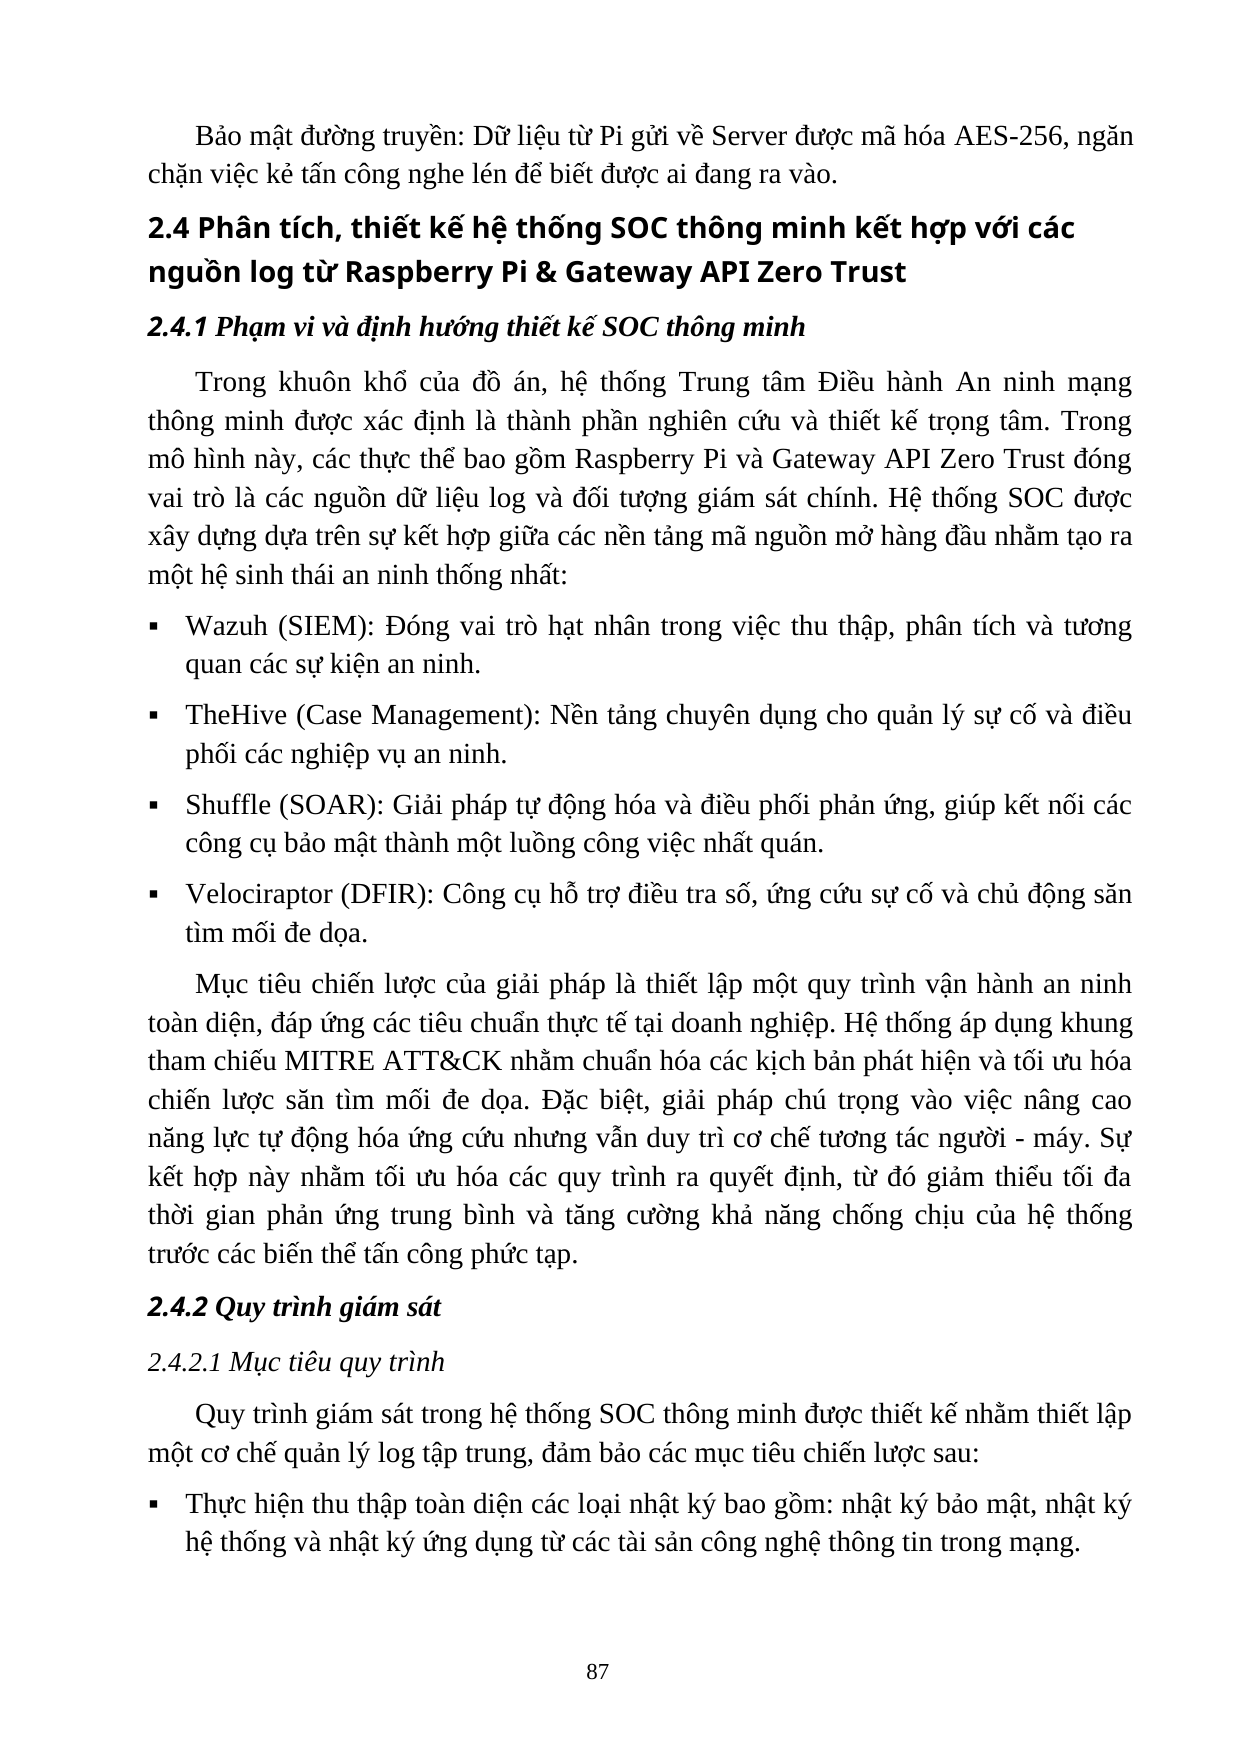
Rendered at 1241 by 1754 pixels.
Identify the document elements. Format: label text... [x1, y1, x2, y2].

text Phân tích, thiết kế hệ thống SOC thông minh kết hợp với các nguồn log từ Raspberry Pi & Gateway API Zero Trust [148, 208, 1134, 291]
text Trong khuôn khổ của đồ án, hệ thống Trung tâm Điều hành An ninh mạng thông minh được xác định là thành phần nghiên cứu và thiết kế trọng tâm. Trong mô hình này, các thực thể bao gồm Raspberry Pi và Gateway API Zero Trust đóng vai trò là các nguồn dữ liệu log và đối tượng giám sát chính. Hệ thống SOC được xây dựng dựa trên sự kết hợp giữa các nền tảng mã nguồn mở hàng đầu nhằm tạo ra một hệ sinh thái an ninh thống nhất: [148, 364, 1134, 590]
text Quy trình giám sát [148, 1287, 1134, 1324]
text TheHive (Case Management): Nền tảng chuyên dụng cho quản lý sự cố và điều phối các nghiệp vụ an ninh. [148, 697, 1134, 769]
text Phạm vi và định hướng thiết kế SOC thông minh [148, 307, 1134, 344]
text Wazuh (SIEM): Đóng vai trò hạt nhân trong việc thu thập, phân tích và tương quan các sự kiện an ninh. [148, 608, 1134, 680]
text Mục tiêu chiến lược của giải pháp là thiết lập một quy trình vận hành an ninh toàn diện, đáp ứng các tiêu chuẩn thực tế tại doanh nghiệp. Hệ thống áp dụng khung tham chiếu MITRE ATT&CK nhằm chuẩn hóa các kịch bản phát hiện và tối ưu hóa chiến lược săn tìm mối đe dọa. Đặc biệt, giải pháp chú trọng vào việc nâng cao năng lực tự động hóa ứng cứu nhưng vẫn duy trì cơ chế tương tác người - máy. Sự kết hợp này nhằm tối ưu hóa các quy trình ra quyết định, từ đó giảm thiểu tối đa thời gian phản ứng trung bình và tăng cường khả năng chống chịu của hệ thống trước các biến thể tấn công phức tạp. [148, 966, 1134, 1269]
text Thực hiện thu thập toàn diện các loại nhật ký bao gồm: nhật ký bảo mật, nhật ký hệ thống và nhật ký ứng dụng từ các tài sản công nghệ thông tin trong mạng. [148, 1486, 1134, 1558]
text Bảo mật đường truyền: Dữ liệu từ Pi gửi về Server được mã hóa AES-256, ngăn chặn việc kẻ tấn công nghe lén để biết được ai đang ra vào. [148, 118, 1134, 190]
text Velociraptor (DFIR): Công cụ hỗ trợ điều tra số, ứng cứu sự cố và chủ động săn tìm mối đe dọa. [148, 877, 1134, 949]
text Mục tiêu quy trình [148, 1344, 1134, 1377]
text Shuffle (SOAR): Giải pháp tự động hóa và điều phối phản ứng, giúp kết nối các công cụ bảo mật thành một luồng công việc nhất quán. [148, 787, 1134, 859]
text Quy trình giám sát trong hệ thống SOC thông minh được thiết kế nhằm thiết lập một cơ chế quản lý log tập trung, đảm bảo các mục tiêu chiến lược sau: [148, 1396, 1134, 1468]
